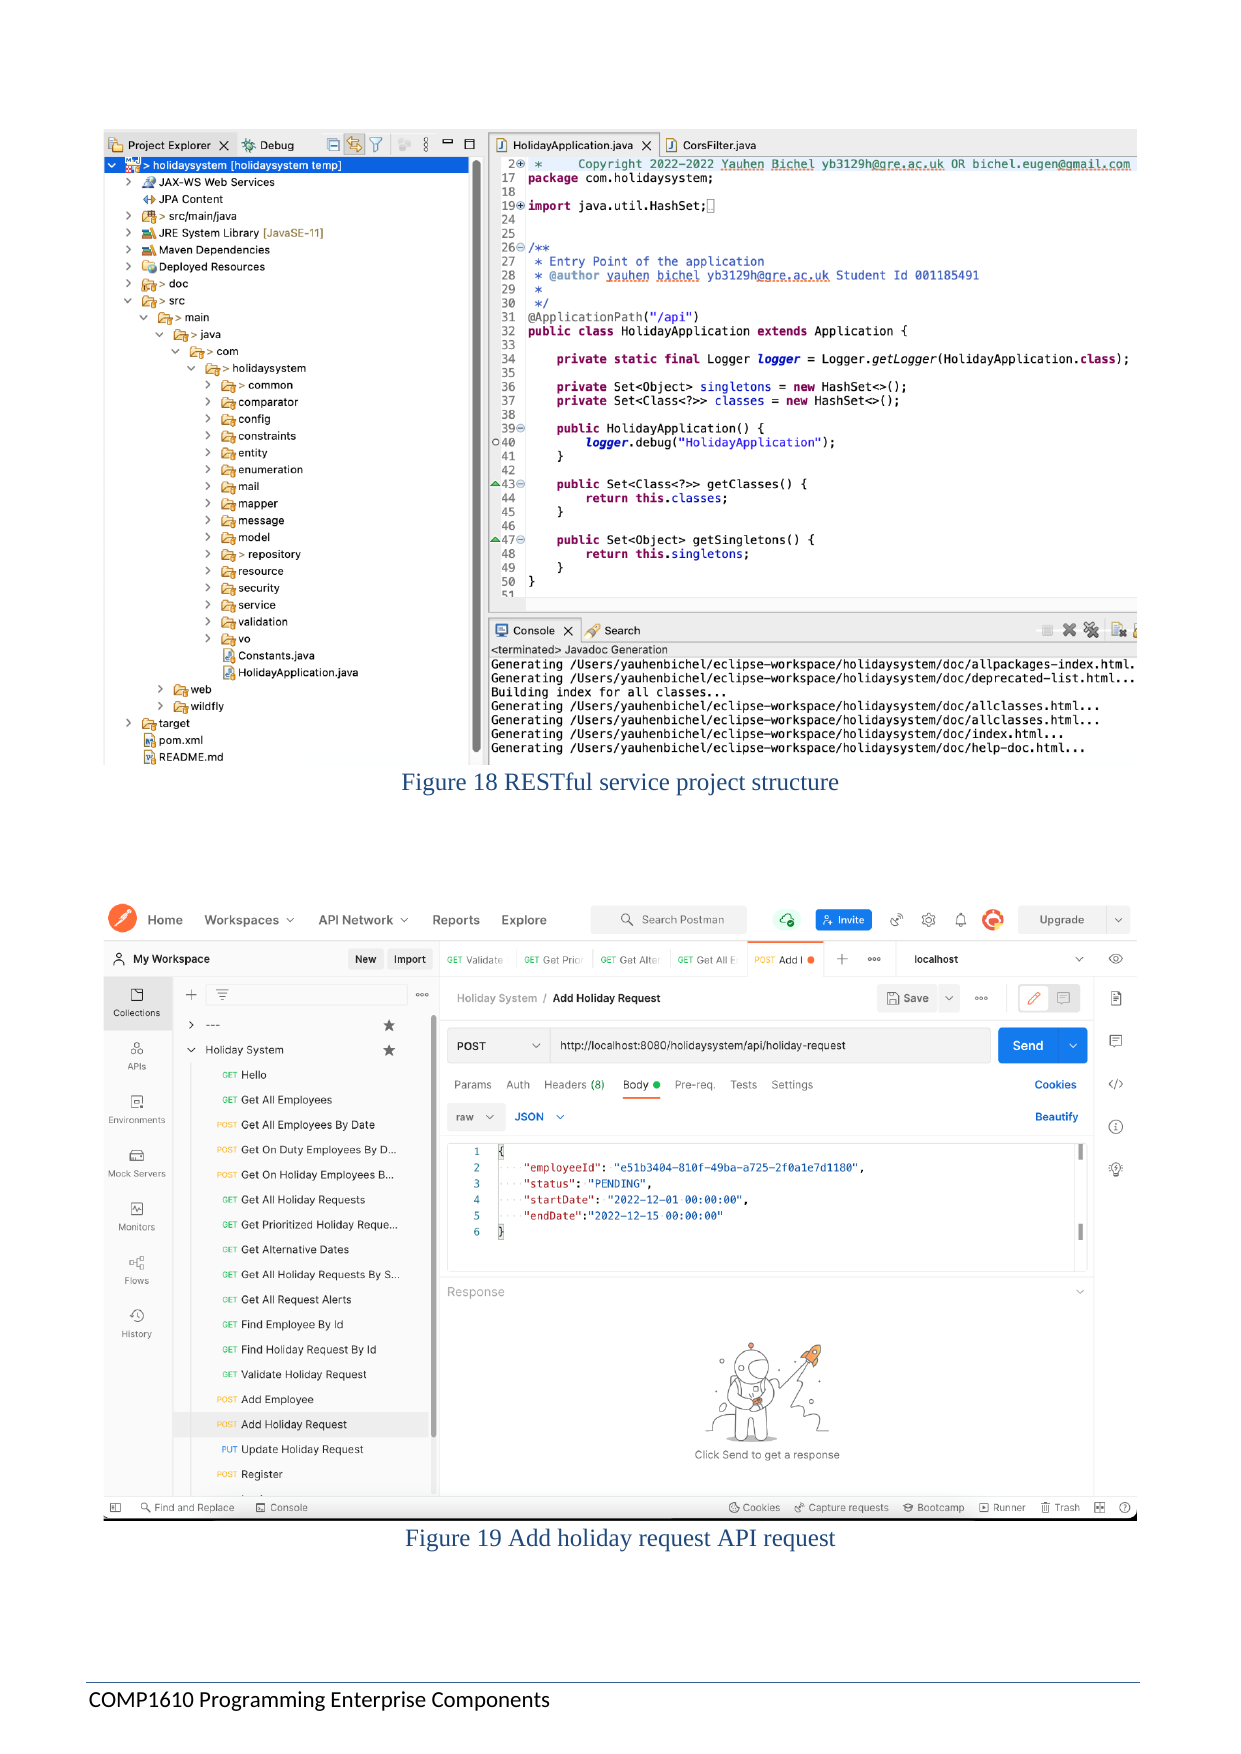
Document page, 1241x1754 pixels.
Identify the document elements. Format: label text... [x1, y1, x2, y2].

text Figure 18 RESTful service project structure [103, 767, 1137, 795]
picture [103, 903, 1137, 1521]
picture [103, 129, 1137, 765]
text Figure 19 Add holiday request API request [103, 1523, 1137, 1552]
